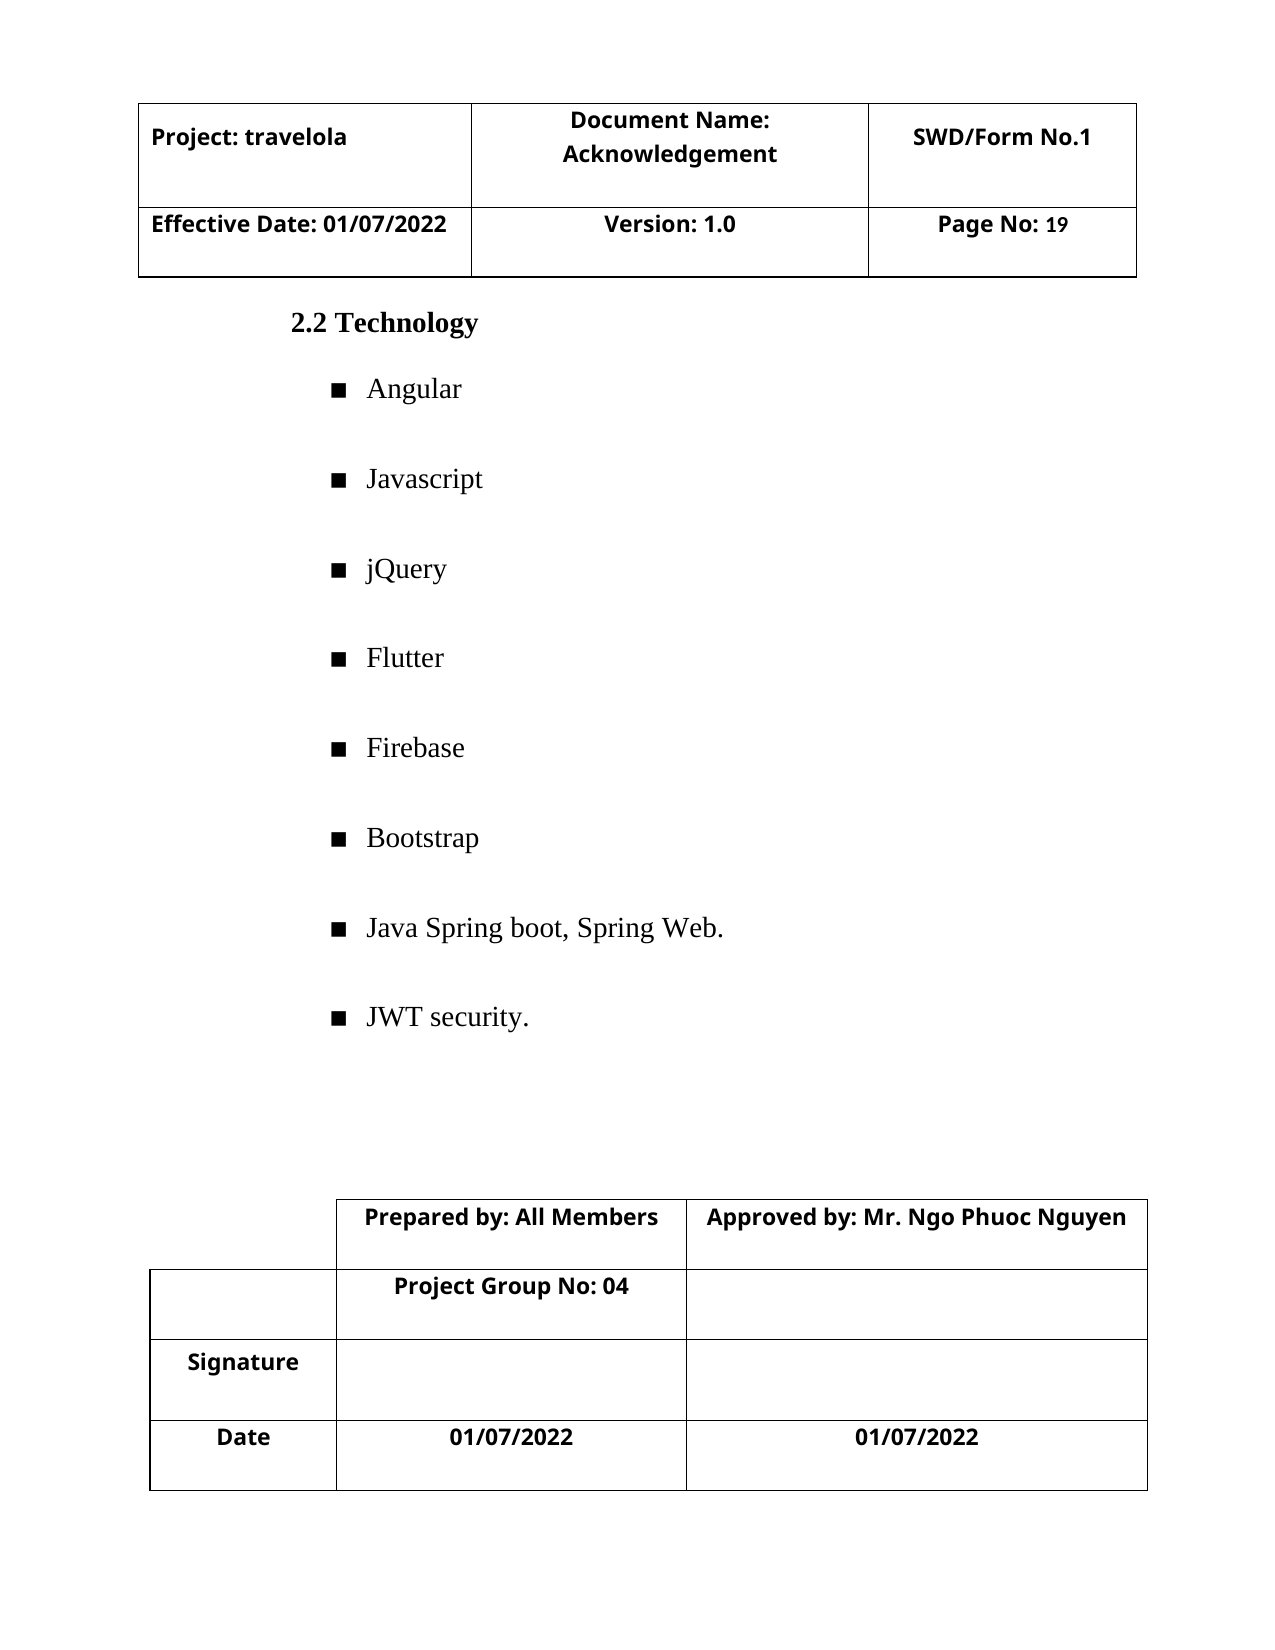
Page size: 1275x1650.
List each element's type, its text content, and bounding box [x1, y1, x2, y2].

list JWT security. [328, 983, 1125, 1043]
list jQuery [328, 535, 1125, 595]
list Bootstrap [328, 804, 1125, 864]
list Java Spring boot, Spring Web. [328, 894, 1125, 954]
text 2.2 Technology [291, 305, 1125, 339]
list Firebase [328, 714, 1125, 774]
list Flutter [328, 625, 1125, 684]
list Javascript [328, 445, 1125, 505]
list Angular [328, 356, 1125, 416]
